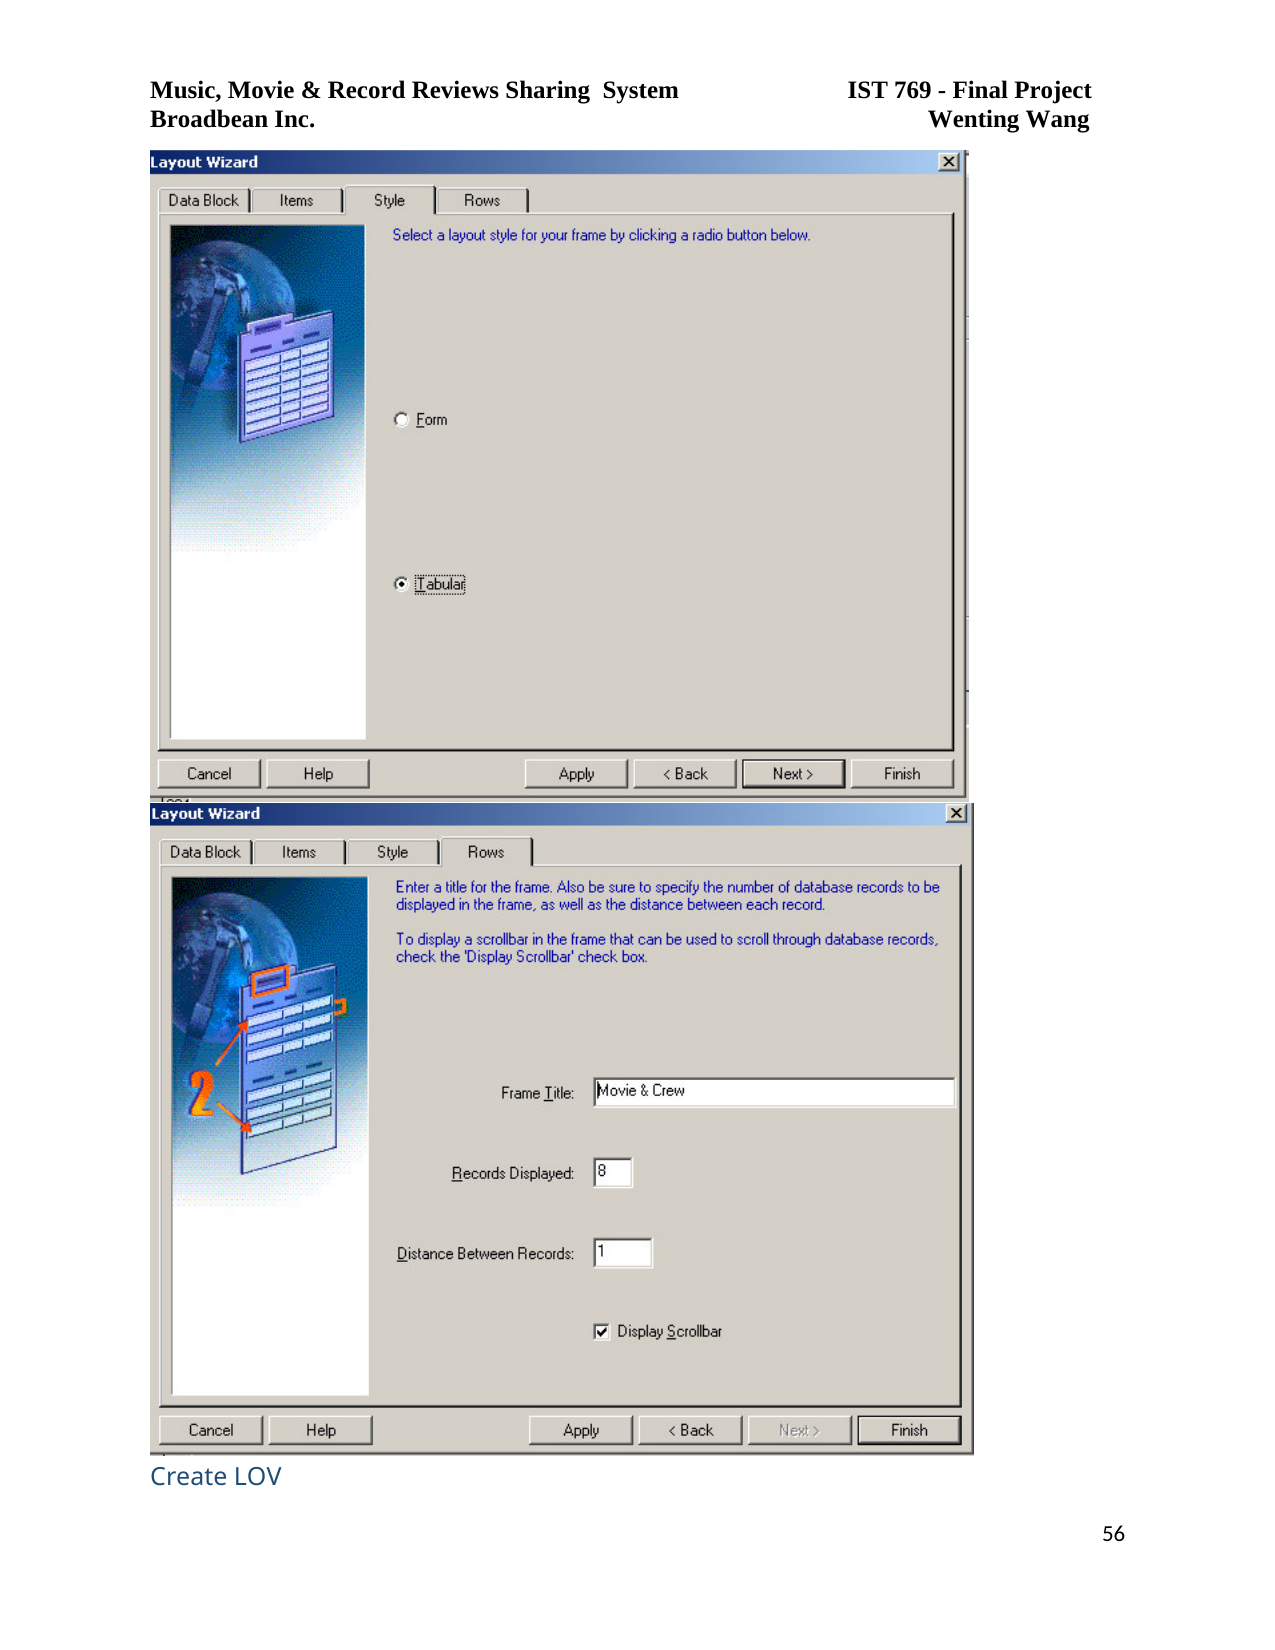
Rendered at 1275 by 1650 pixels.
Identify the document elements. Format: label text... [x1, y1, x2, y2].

picture [150, 803, 974, 1456]
picture [150, 150, 969, 802]
